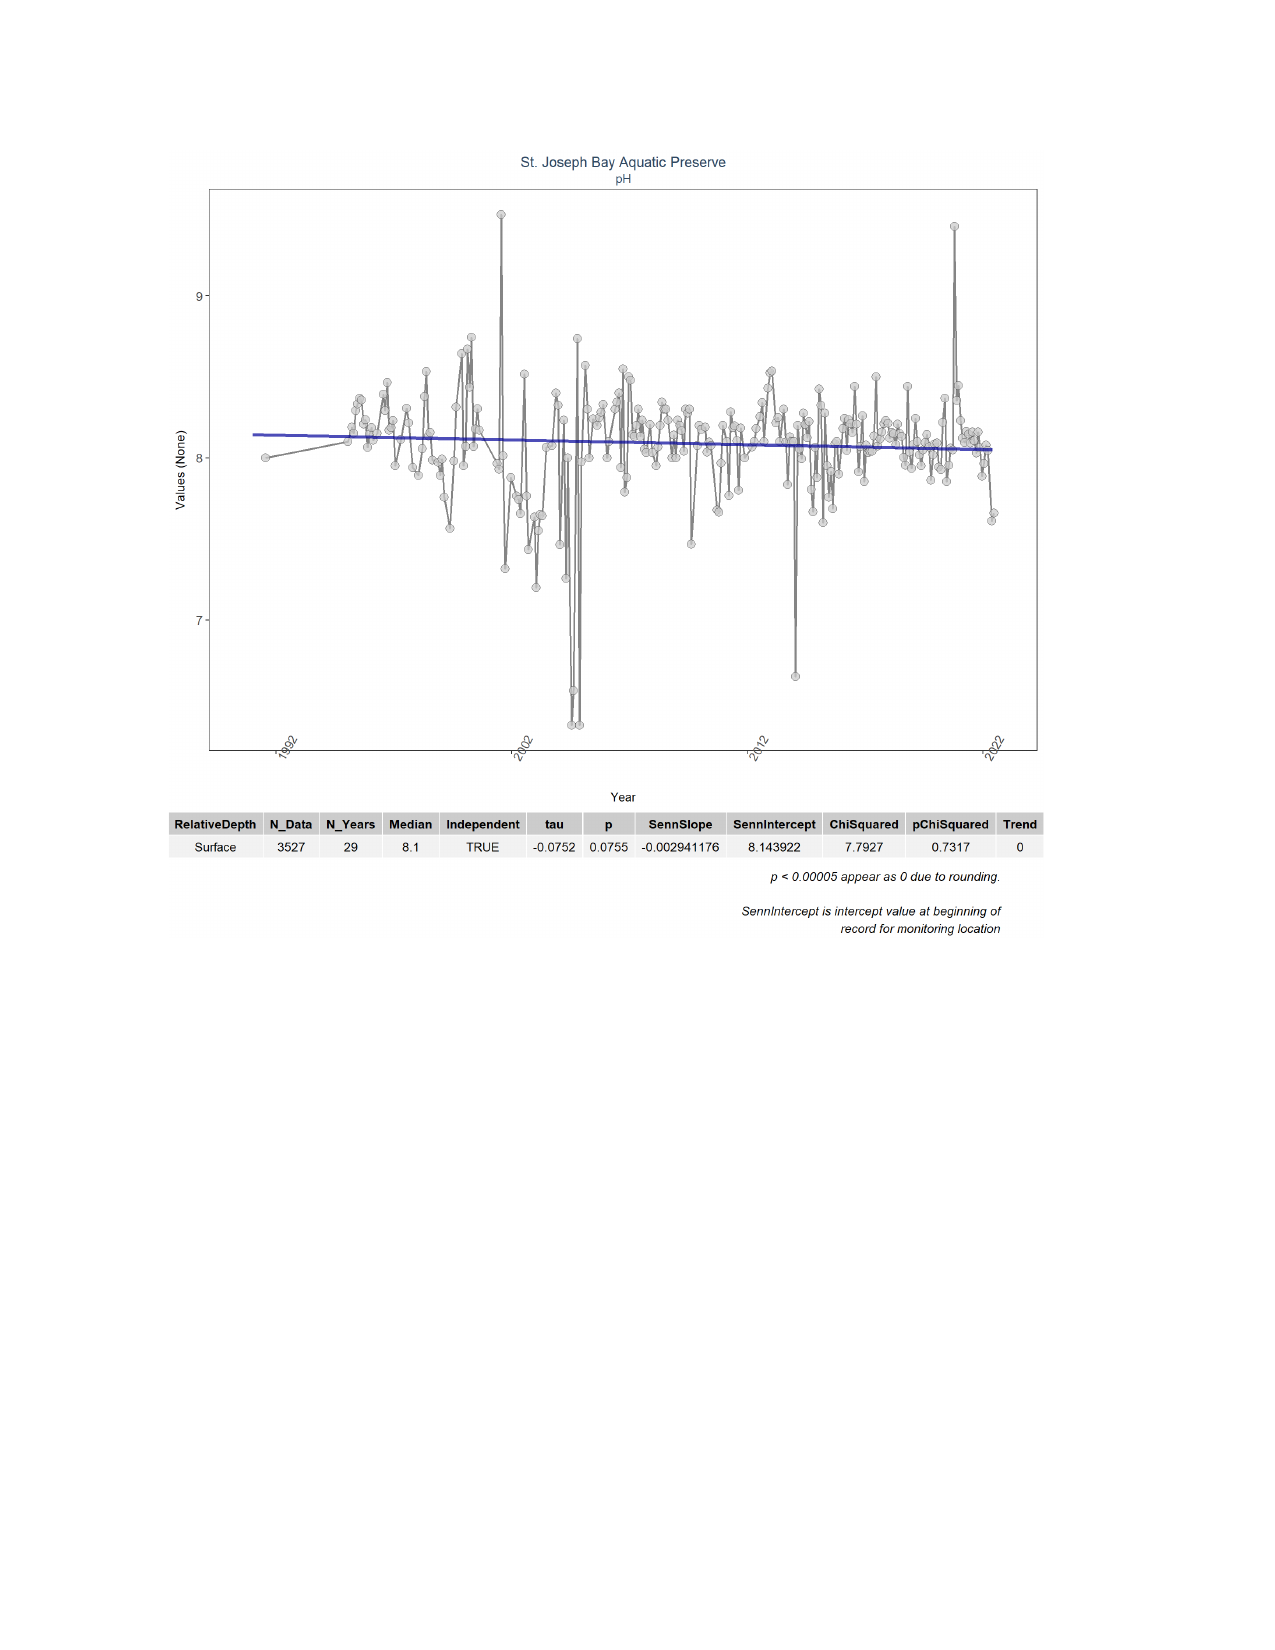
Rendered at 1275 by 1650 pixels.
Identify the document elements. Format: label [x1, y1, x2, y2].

picture [168, 150, 1044, 938]
